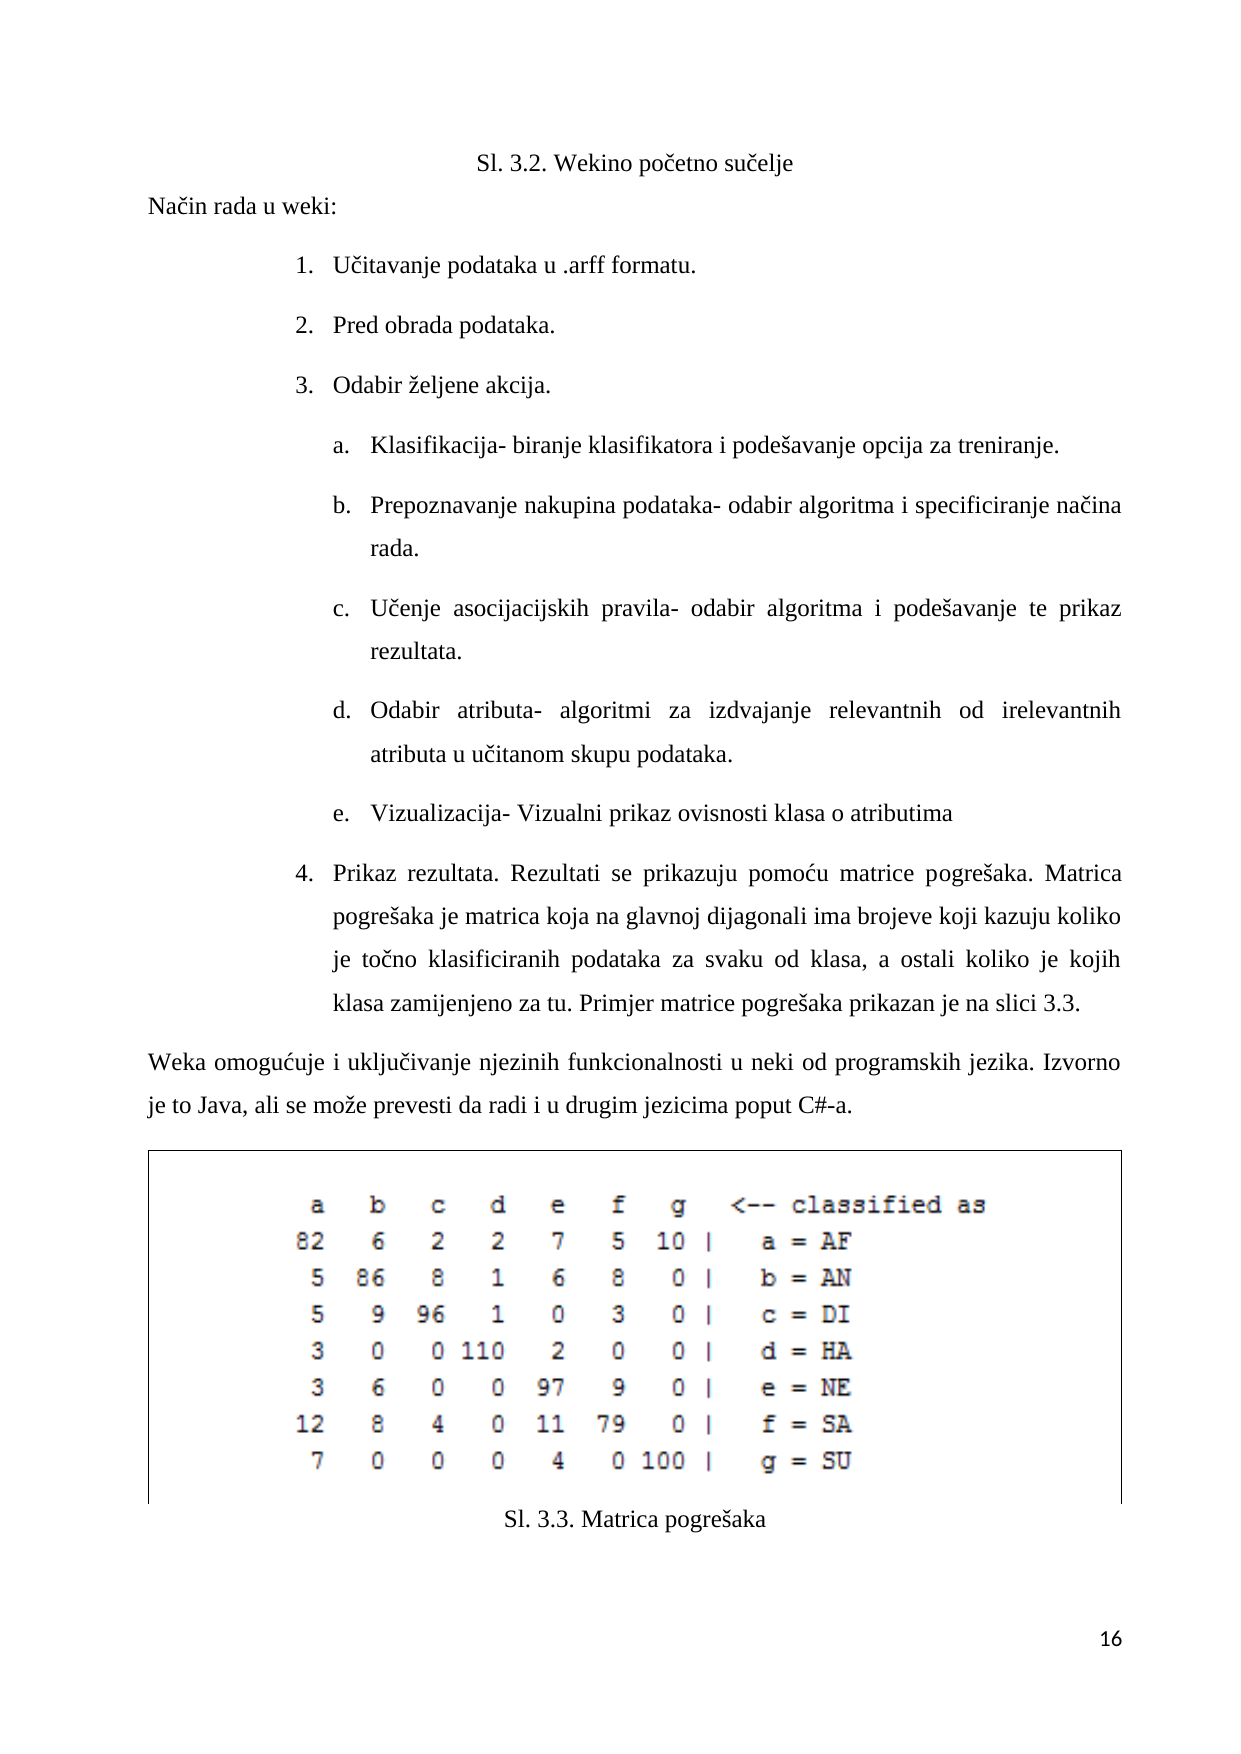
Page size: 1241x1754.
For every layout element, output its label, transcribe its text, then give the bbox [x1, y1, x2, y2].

list Učitavanje podataka u .arff formatu. [295, 251, 1122, 279]
table_cell Sl. 3.2. Wekino početno sučelje [148, 148, 1122, 191]
list Učenje asocijacijskih pravila- odabir algoritma i podešavanje te prikaz rezultata. [333, 593, 1122, 664]
table_header [149, 1151, 1121, 1504]
text Weka omogućuje i uključivanje njezinih funkcionalnosti u neki od programskih jezika. Izvorno je to Java, ali se može prevesti da radi i u drugim jezicima poput C#-a. [148, 1047, 1122, 1119]
list Pred obrada podataka. [295, 310, 1122, 339]
picture [272, 1151, 998, 1491]
list Prikaz rezultata. Rezultati se prikazuju pomoću matrice pogrešaka. Matrica pogrešaka je matrica koja na glavnoj dijagonali ima brojeve koji kazuju koliko je točno klasificiranih podataka za svaku od klasa, a ostali koliko je kojih klasa zamijenjeno za tu. Primjer matrice pogrešaka prikazan je na slici 3.3. [295, 858, 1122, 1016]
list Odabir atributa- algoritmi za izdvajanje relevantnih od irelevantnih atributa u učitanom skupu podataka. [333, 696, 1122, 767]
list Odabir željene akcija. [295, 370, 1122, 399]
list Prepoznavanje nakupina podataka- odabir algoritma i specificiranje načina rada. [333, 490, 1122, 562]
list Klasifikacija- biranje klasifikatora i podešavanje opcija za treniranje. [333, 430, 1122, 459]
list Vizualizacija- Vizualni prikaz ovisnosti klasa o atributima [333, 798, 1122, 827]
text Način rada u weki: [148, 191, 1122, 219]
table_cell Sl. 3.3. Matrica pogrešaka [148, 1504, 1122, 1547]
